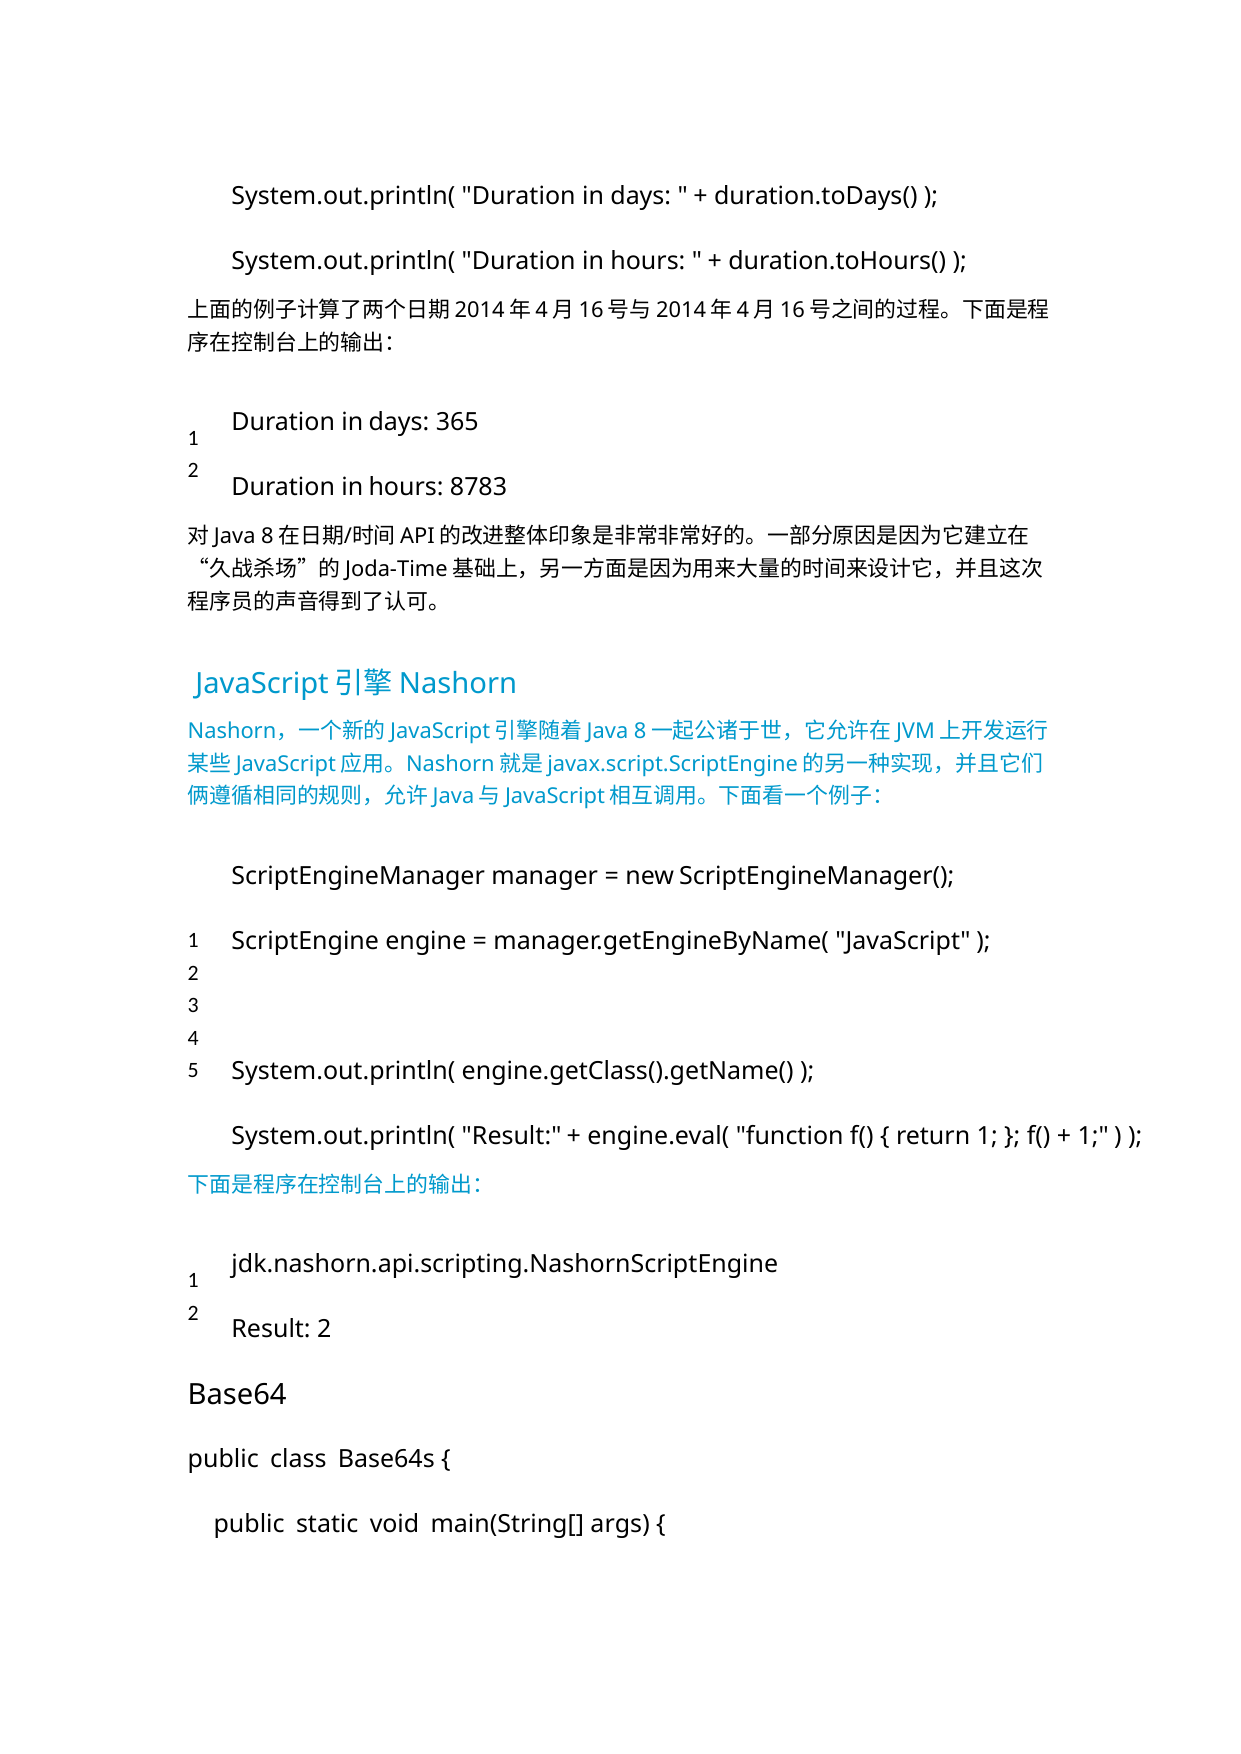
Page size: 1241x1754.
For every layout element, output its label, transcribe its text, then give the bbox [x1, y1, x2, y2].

text 上面的例子计算了两个日期2014年4月16号与2014年4月16号之间的过程。下面是程序在控制台上的输出： [187, 292, 1053, 357]
text Nashorn，一个新的JavaScript引擎随着Java 8一起公诸于世，它允许在JVM上开发运行某些JavaScript应用。Nashorn就是javax.script.ScriptEngine的另一种实现，并且它们俩遵循相同的规则，允许Java与JavaScript相互调用。下面看一个例子： [187, 713, 1053, 811]
subtitle JavaScript引擎Nashorn [187, 648, 1053, 713]
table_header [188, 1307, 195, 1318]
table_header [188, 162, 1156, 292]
subtitle Base64 [187, 1361, 1053, 1426]
text public class Base64s { [187, 1426, 1053, 1491]
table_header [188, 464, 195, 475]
text public static void main(String[] args) { [187, 1491, 1053, 1556]
text 下面是程序在控制台上的输出： [187, 1167, 1053, 1199]
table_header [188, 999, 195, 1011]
text 对Java 8在日期/时间API的改进整体印象是非常非常好的。一部分原因是因为它建立在“久战杀场”的Joda-Time基础上，另一方面是因为用来大量的时间来设计它，并且这次程序员的声音得到了认可。 [187, 518, 1053, 616]
picture [219, 789, 229, 794]
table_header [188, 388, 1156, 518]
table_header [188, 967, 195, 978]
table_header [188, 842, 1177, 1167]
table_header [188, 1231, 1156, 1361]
